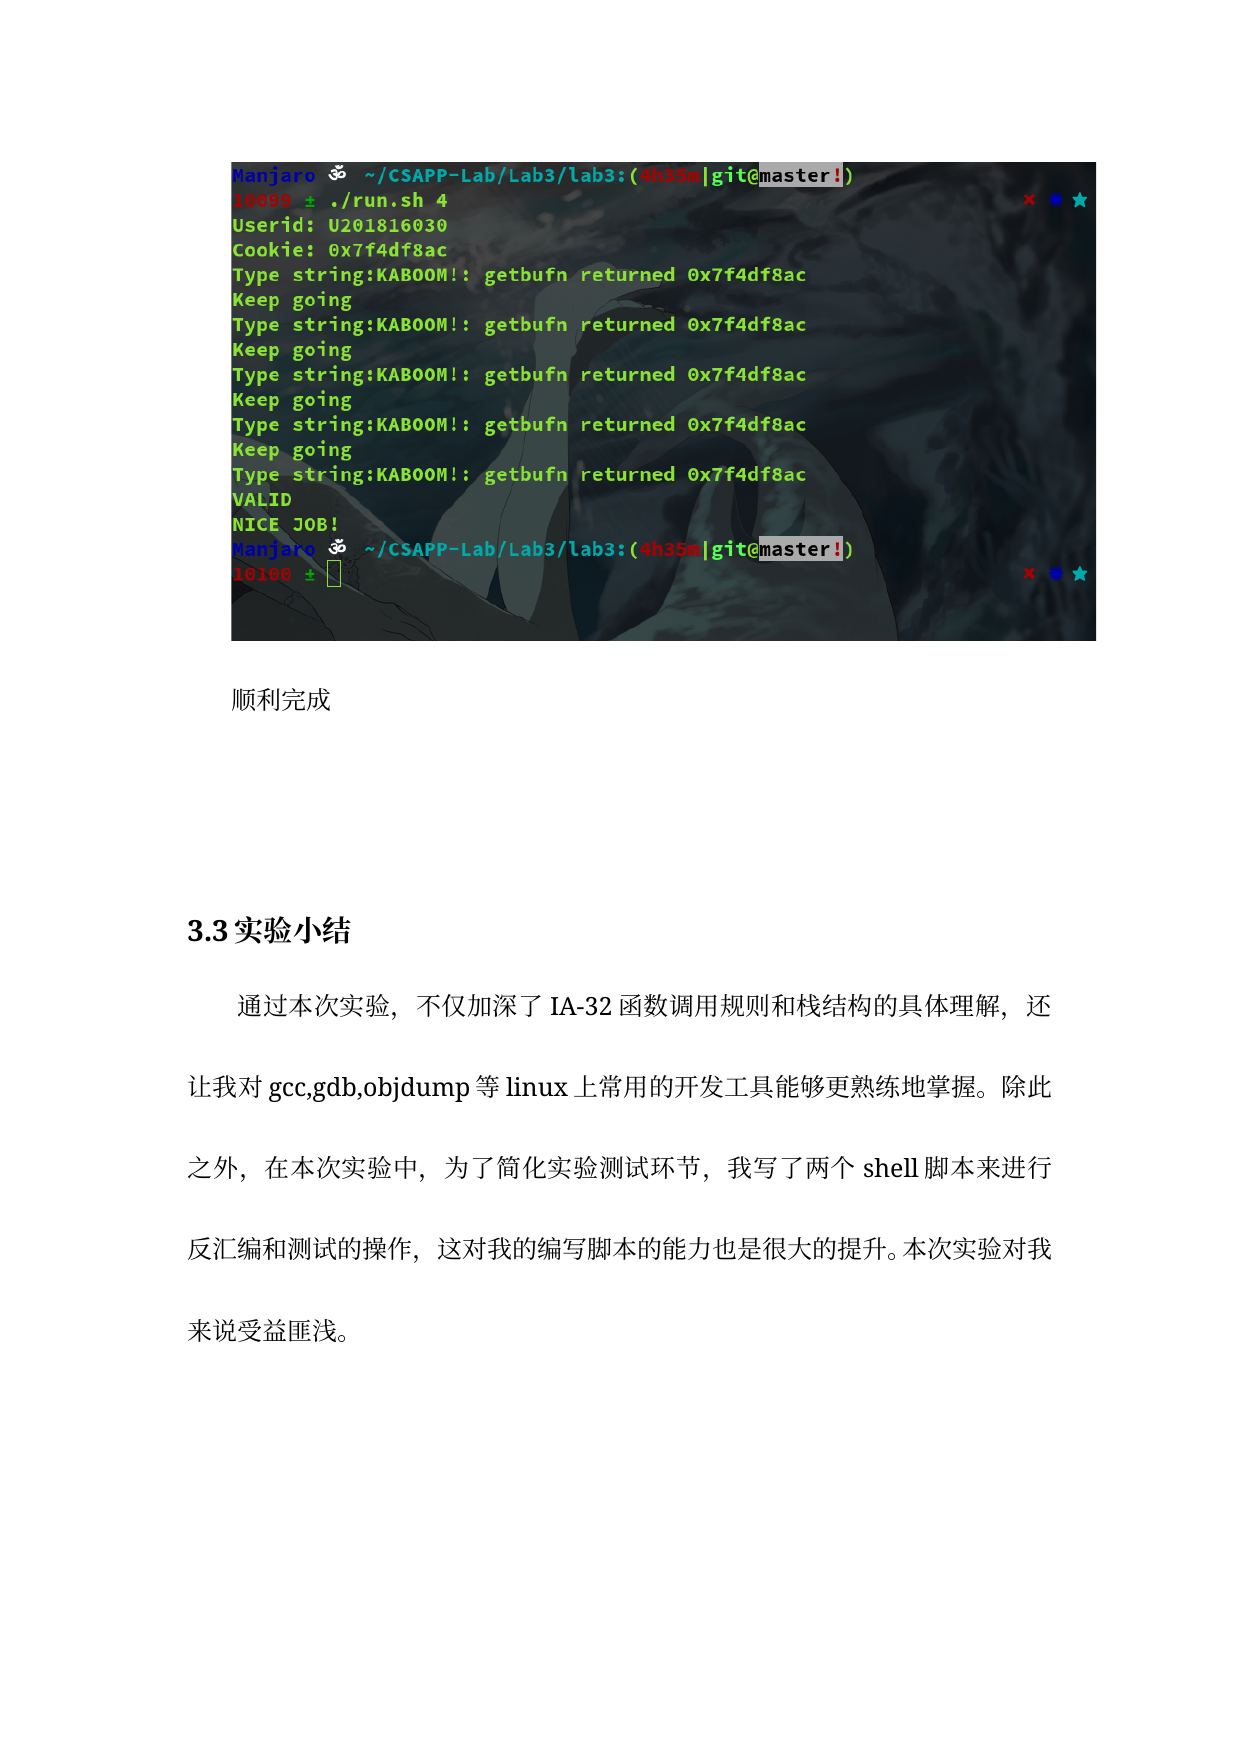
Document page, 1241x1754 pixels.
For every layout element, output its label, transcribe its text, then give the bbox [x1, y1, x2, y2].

text 通过本次实验，不仅加深了IA-32函数调用规则和栈结构的具体理解，还让我对gcc,gdb,objdump等linux上常用的开发工具能够更熟练地掌握。除此之外，在本次实验中，为了简化实验测试环节，我写了两个shell脚本来进行反汇编和测试的操作，这对我的编写脚本的能力也是很大的提升。本次实验对我来说受益匪浅。 [187, 967, 1053, 1357]
text 3.3实验小结 [187, 891, 1053, 956]
picture [231, 162, 1097, 641]
text 顺利完成 [187, 662, 1053, 727]
